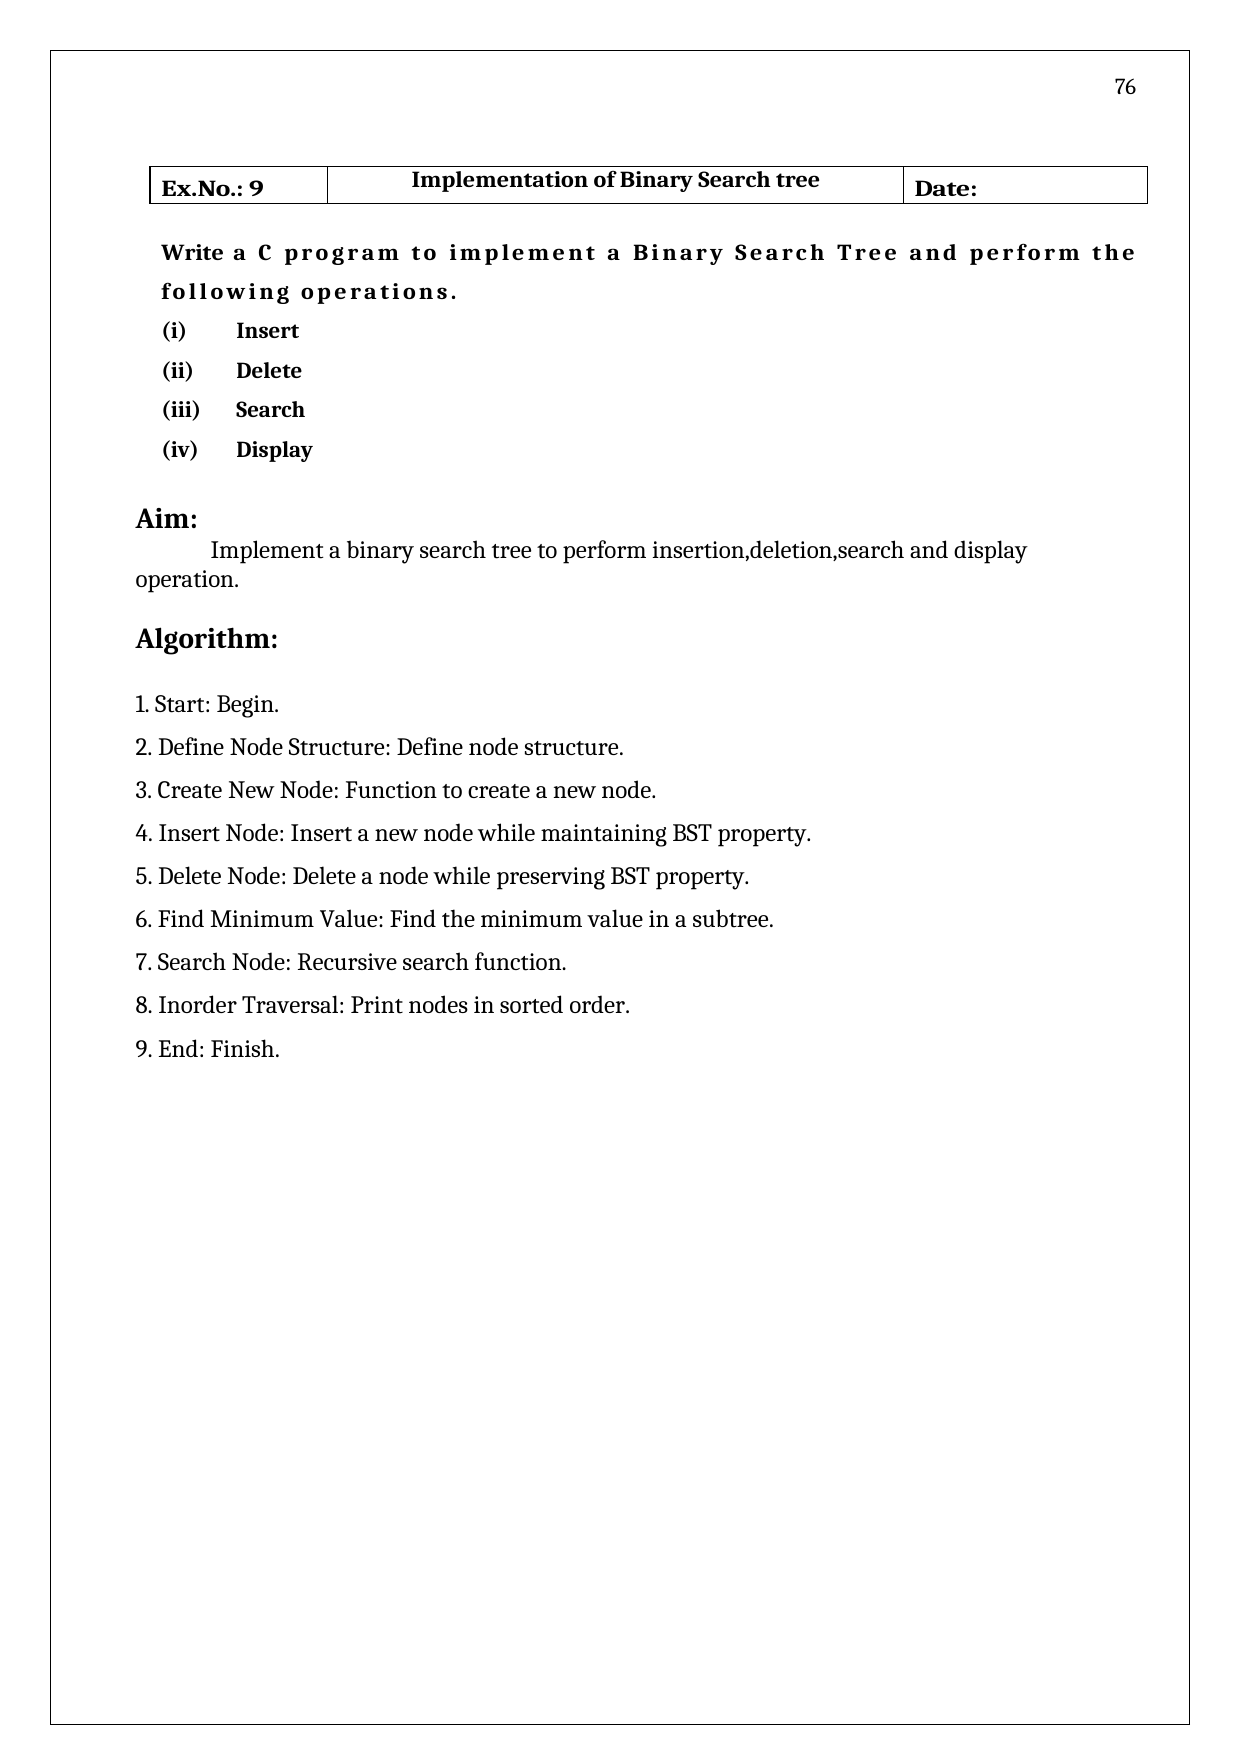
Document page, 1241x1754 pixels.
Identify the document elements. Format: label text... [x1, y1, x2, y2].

list Insert [161, 318, 1136, 344]
text 5. Delete Node: Delete a node while preserving BST property. [135, 862, 1136, 891]
text 2. Define Node Structure: Define node structure. [135, 733, 1136, 761]
text 9. End: Finish. [135, 1034, 1136, 1063]
text Write a C program to implement a Binary Search Tree and perform the following operations. [161, 239, 1136, 305]
text 3. Create New Node: Function to create a new node. [135, 776, 1136, 804]
text Implement a binary search tree to perform insertion,deletion,search and display operation. [135, 536, 1136, 594]
text Aim: [135, 503, 1136, 536]
list Delete [161, 358, 1136, 384]
text 4. Insert Node: Insert a new node while maintaining BST property. [135, 819, 1136, 848]
text 7. Search Node: Recursive search function. [135, 948, 1136, 977]
list Search [161, 397, 1136, 423]
text 8. Inorder Traversal: Print nodes in sorted order. [135, 991, 1136, 1020]
text Algorithm: [135, 622, 1136, 656]
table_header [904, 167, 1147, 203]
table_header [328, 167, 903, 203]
text 6. Find Minimum Value: Find the minimum value in a subtree. [135, 905, 1136, 934]
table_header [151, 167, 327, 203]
text 1. Start: Begin. [135, 689, 1136, 718]
list Display [161, 437, 1136, 463]
